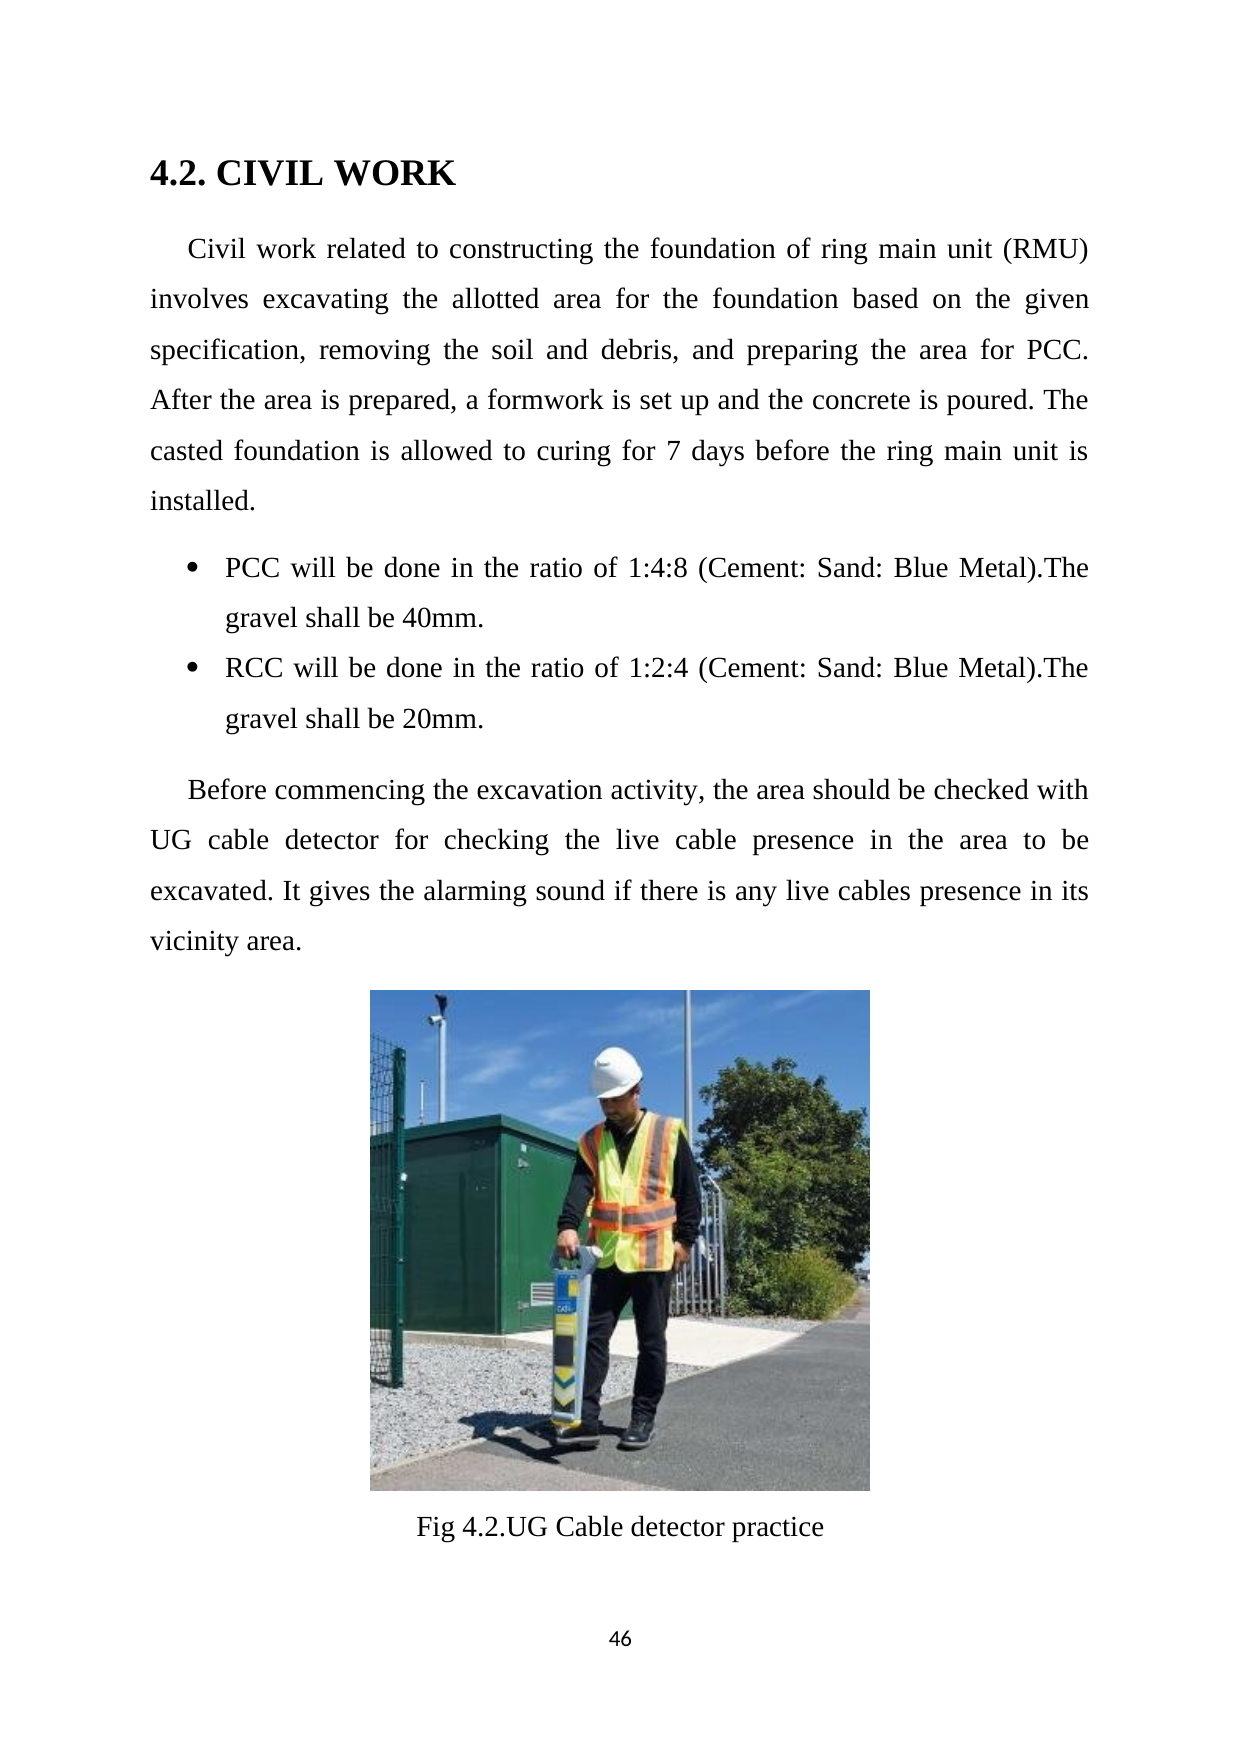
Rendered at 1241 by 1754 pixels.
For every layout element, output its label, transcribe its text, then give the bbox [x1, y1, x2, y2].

text Fig 4.2.UG Cable detector practice [150, 1509, 1090, 1542]
text 4.2. CIVIL WORK [150, 150, 1090, 193]
list RCC will be done in the ratio of 1:2:4 (Cement: Sand: Blue Metal).The gravel shall be 20mm. [187, 651, 1090, 734]
text Civil work related to constructing the foundation of ring main unit (RMU) involves excavating the allotted area for the foundation based on the given specification, removing the soil and debris, and preparing the area for PCC. After the area is prepared, a formwork is set up and the concrete is poured. The casted foundation is allowed to curing for 7 days before the ring main unit is installed. [150, 231, 1090, 516]
picture [370, 990, 870, 1491]
list PCC will be done in the ratio of 1:4:8 (Cement: Sand: Blue Metal).The gravel shall be 40mm. [187, 550, 1090, 634]
text Before commencing the excavation activity, the area should be checked with UG cable detector for checking the live cable presence in the area to be excavated. It gives the alarming sound if there is any live cables presence in its vicinity area. [150, 772, 1090, 957]
